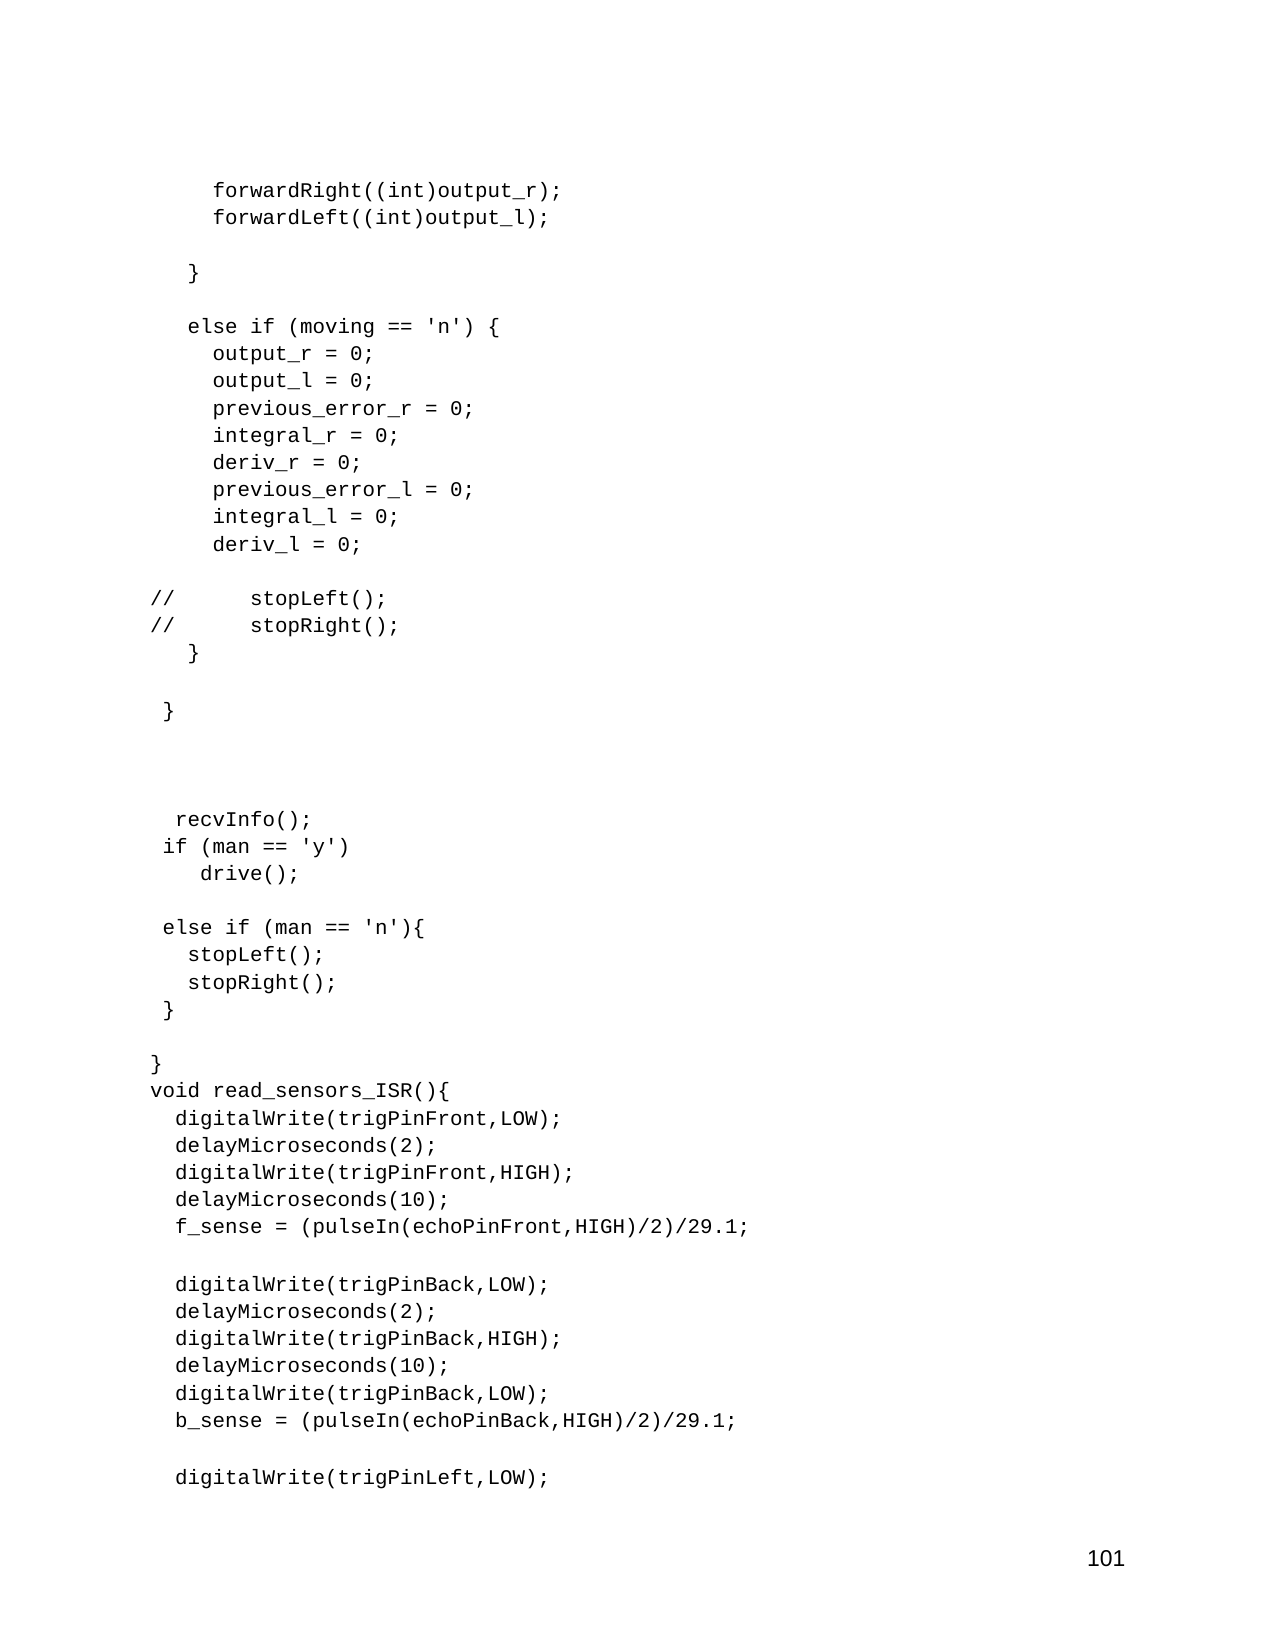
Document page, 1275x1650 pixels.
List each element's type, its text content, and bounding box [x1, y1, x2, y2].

text } [150, 642, 1125, 666]
text } [150, 999, 1125, 1022]
text delayMicroseconds(10); [150, 1189, 1125, 1213]
text // stopRight(); [150, 615, 1125, 639]
text output_l = 0; [150, 371, 1125, 394]
text integral_l = 0; [150, 506, 1125, 530]
text forwardLeft((int)output_l); [150, 207, 1125, 231]
text digitalWrite(trigPinBack,HIGH); [150, 1328, 1125, 1352]
text stopRight(); [150, 972, 1125, 995]
text deriv_l = 0; [150, 534, 1125, 557]
text output_r = 0; [150, 343, 1125, 367]
text integral_r = 0; [150, 425, 1125, 448]
text } [150, 262, 1125, 285]
text // stopLeft(); [150, 588, 1125, 612]
text else if (man == 'n'){ [150, 917, 1125, 941]
text deriv_r = 0; [150, 452, 1125, 476]
text drive(); [150, 863, 1125, 887]
text digitalWrite(trigPinFront,LOW); [150, 1108, 1125, 1131]
text delayMicroseconds(2); [150, 1301, 1125, 1324]
text void read_sensors_ISR(){ [150, 1080, 1125, 1104]
text previous_error_l = 0; [150, 479, 1125, 503]
text b_sense = (pulseIn(echoPinBack,HIGH)/2)/29.1; [150, 1410, 1125, 1433]
text digitalWrite(trigPinFront,HIGH); [150, 1162, 1125, 1186]
text delayMicroseconds(10); [150, 1355, 1125, 1379]
text } [150, 1053, 1125, 1077]
text forwardRight((int)output_r); [150, 180, 1125, 204]
text recvInfo(); [150, 808, 1125, 832]
text } [150, 700, 1125, 723]
text f_sense = (pulseIn(echoPinFront,HIGH)/2)/29.1; [150, 1216, 1125, 1240]
text if (man == 'y') [150, 836, 1125, 859]
text digitalWrite(trigPinBack,LOW); [150, 1382, 1125, 1406]
text digitalWrite(trigPinBack,LOW); [150, 1274, 1125, 1297]
text digitalWrite(trigPinLeft,LOW); [150, 1467, 1125, 1491]
text delayMicroseconds(2); [150, 1135, 1125, 1158]
text previous_error_r = 0; [150, 398, 1125, 421]
text stopLeft(); [150, 944, 1125, 968]
text else if (moving == 'n') { [150, 316, 1125, 340]
